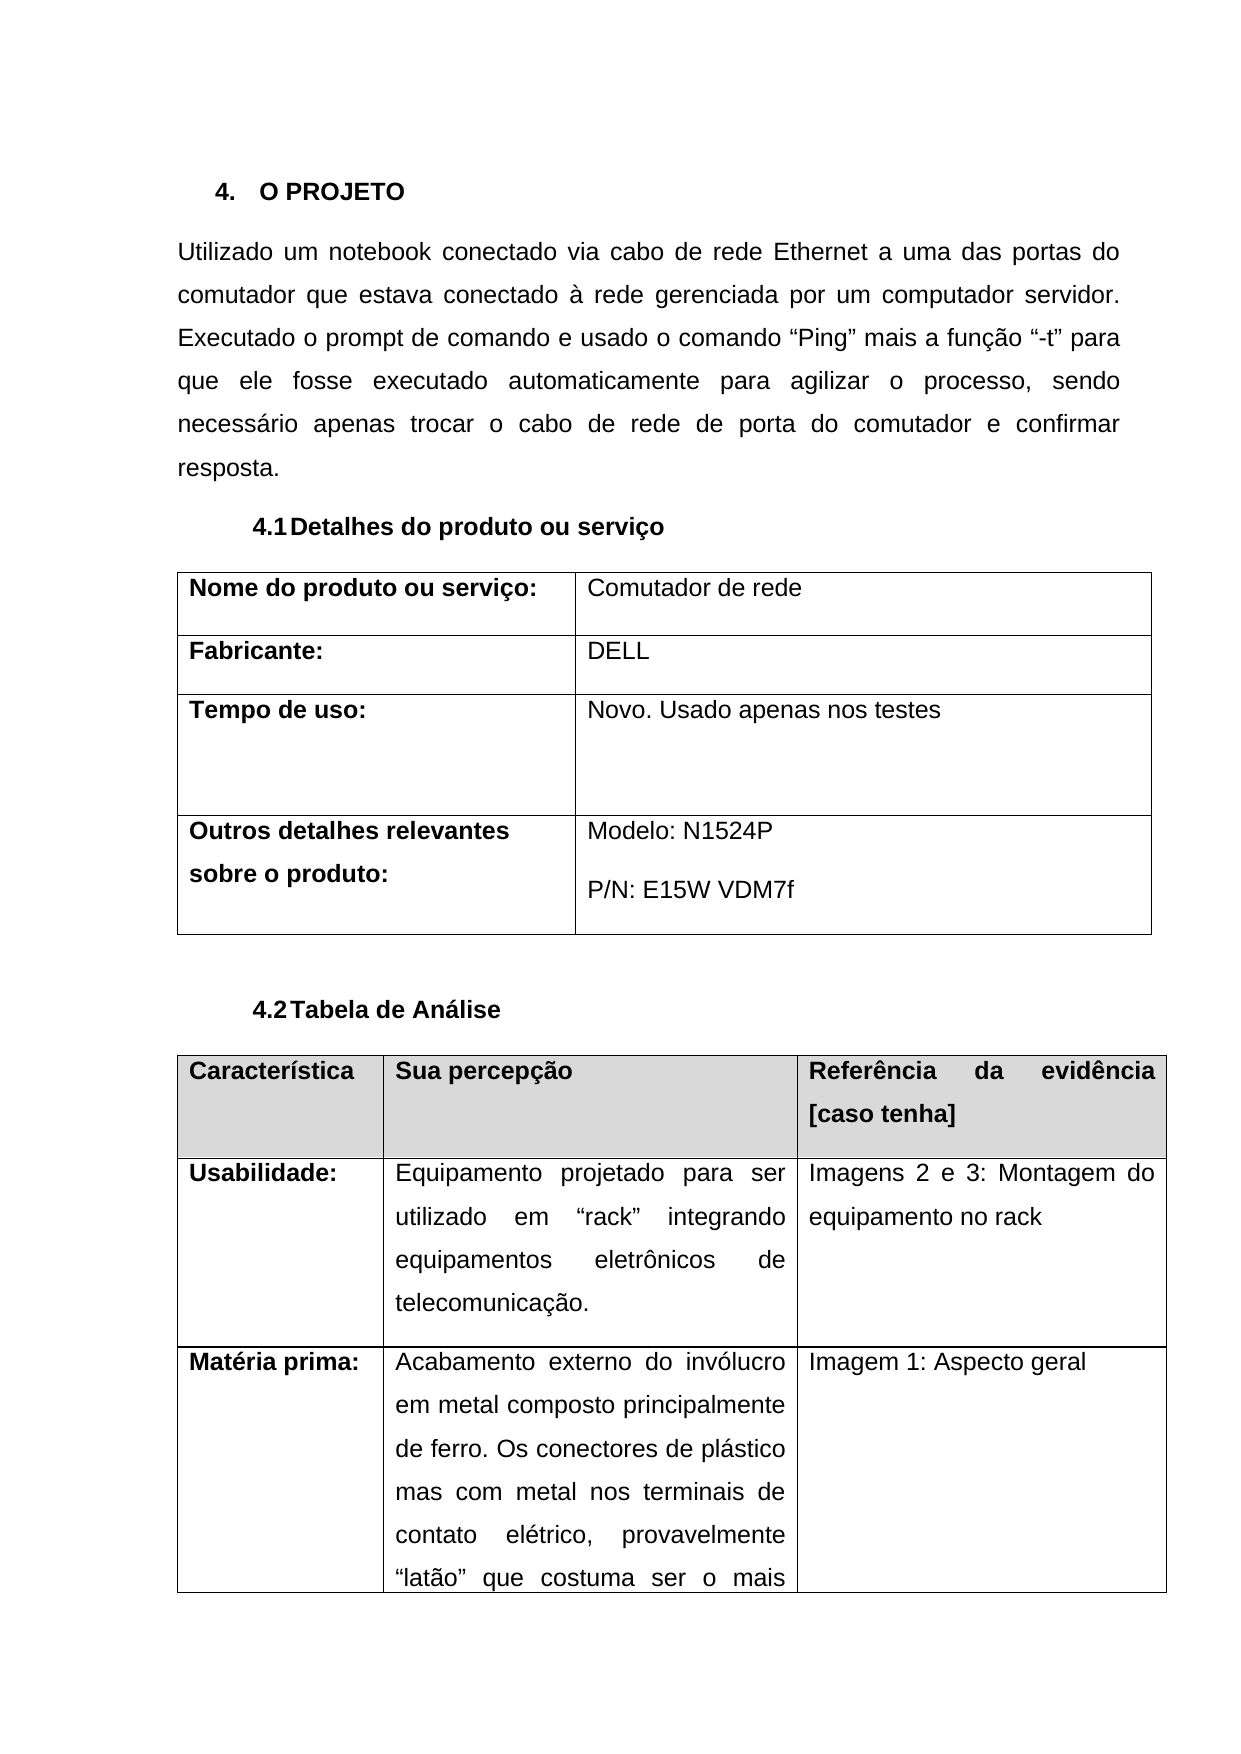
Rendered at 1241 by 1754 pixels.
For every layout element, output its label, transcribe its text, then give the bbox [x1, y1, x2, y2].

subtitle Detalhes do produto ou serviço [252, 512, 1122, 541]
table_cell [384, 1348, 797, 1592]
table_cell DELL [576, 636, 1151, 694]
table_header Característica [178, 1056, 383, 1157]
table_cell Modelo: N1524P P/N: E15W VDM7f [576, 816, 1151, 934]
table_cell Imagens 2 e 3: Montagem do equipamento no rack [798, 1159, 1166, 1346]
text Utilizado um notebook conectado via cabo de rede Ethernet a uma das portas do comutador que estava conectado à rede gerenciada por um computador servidor. Executado o prompt de comando e usado o comando “Ping” mais a função “-t” para que ele fosse executado automaticamente para agilizar o processo, sendo necessário apenas trocar o cabo de rede de porta do comutador e confirmar resposta. [177, 237, 1122, 481]
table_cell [798, 1348, 1166, 1592]
table_cell Tempo de uso: [178, 695, 575, 815]
subtitle Tabela de Análise [252, 995, 1122, 1024]
table_cell Matéria prima: [178, 1348, 383, 1592]
table_cell Usabilidade: [178, 1159, 383, 1346]
table_header Comutador de rede [576, 573, 1151, 634]
table_header Nome do produto ou serviço: [178, 573, 575, 634]
table_cell Outros detalhes relevantes sobre o produto: [178, 816, 575, 934]
table_cell Novo. Usado apenas nos testes [576, 695, 1151, 815]
table_header Referência da evidência [caso tenha] [798, 1056, 1166, 1157]
table_header Sua percepção [384, 1056, 797, 1157]
table_cell Fabricante: [178, 636, 575, 694]
table_cell Equipamento projetado para ser utilizado em “rack” integrando equipamentos eletrônicos de telecomunicação. [384, 1159, 797, 1346]
subtitle O PROJETO [215, 177, 1122, 206]
